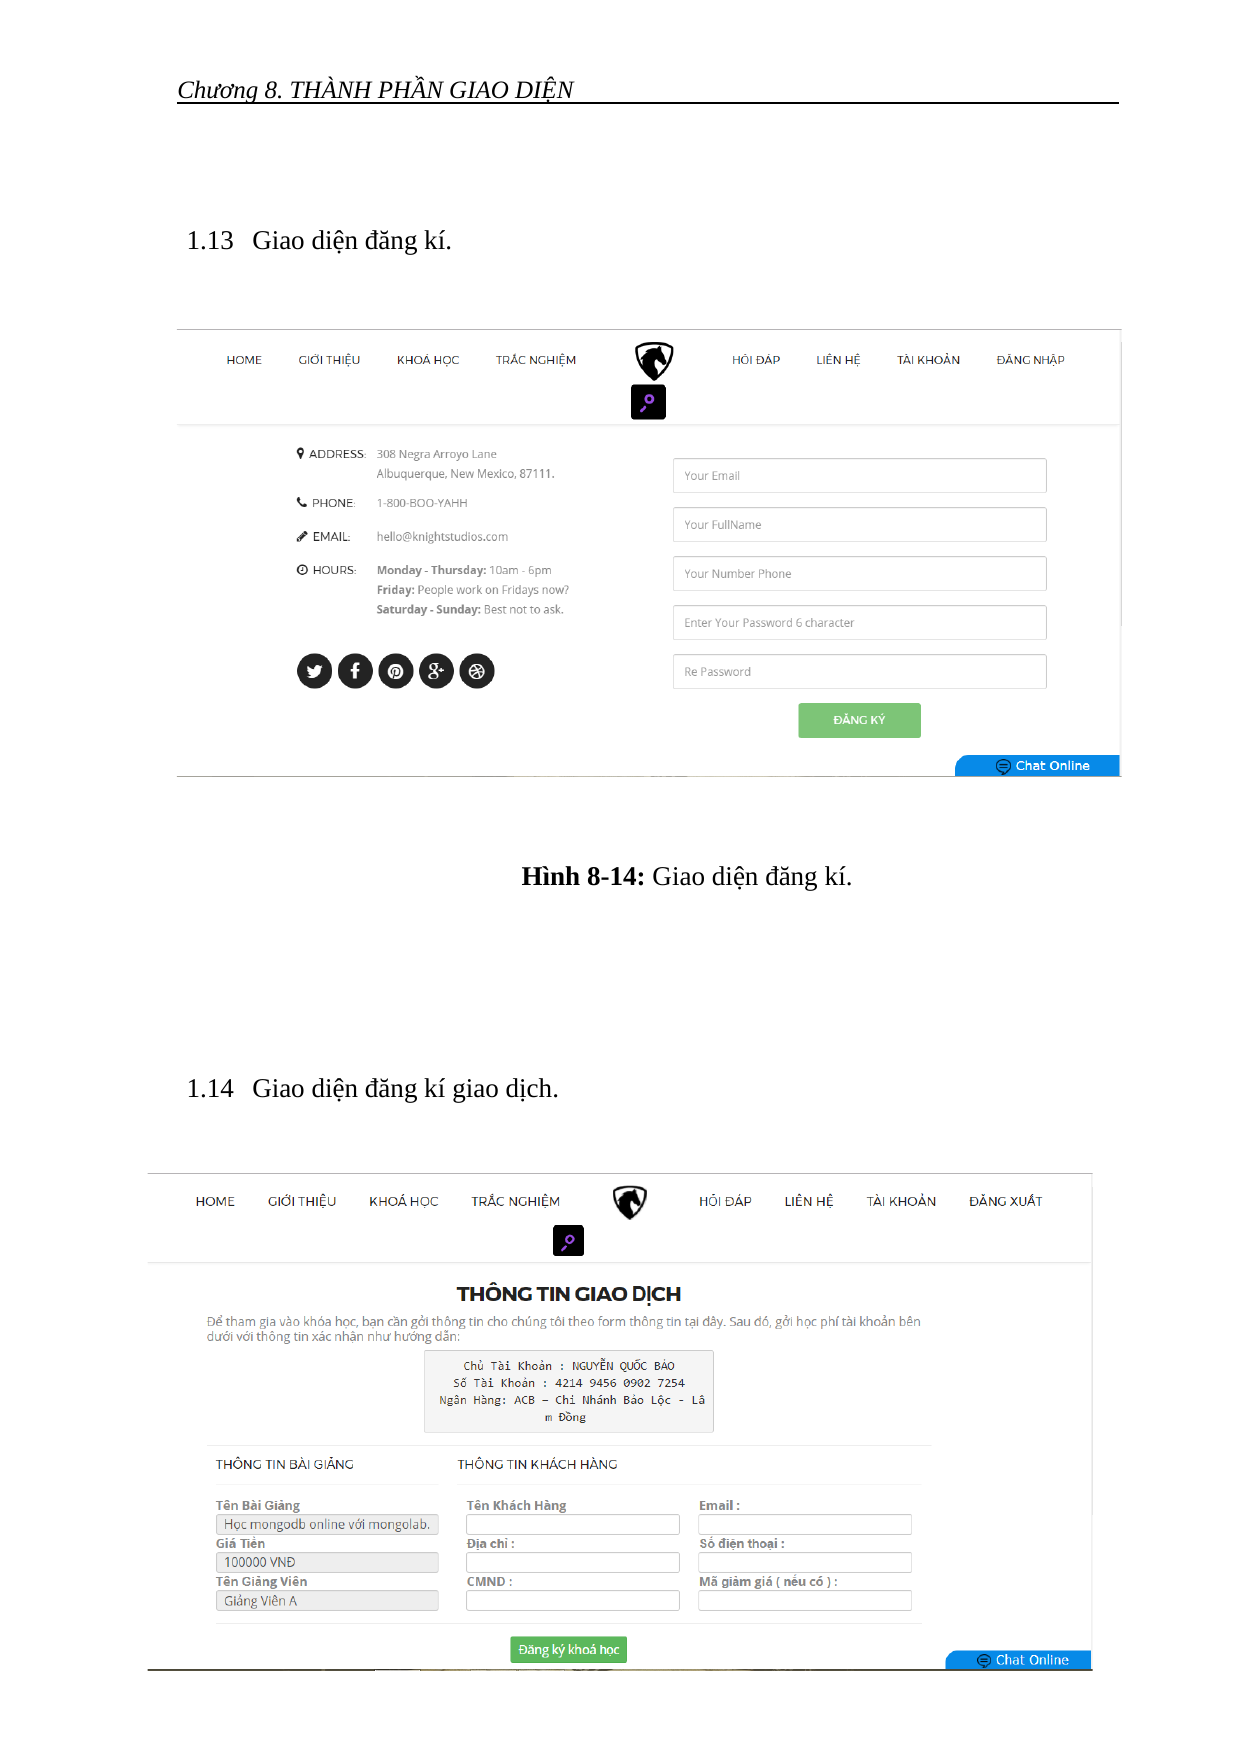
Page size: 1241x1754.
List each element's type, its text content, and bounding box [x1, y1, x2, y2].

list Giao diện đăng kí. [186, 224, 1122, 256]
picture [176, 329, 1122, 777]
picture [147, 1173, 1093, 1671]
text Hình 8-14: Giao diện đăng kí. [252, 860, 1122, 892]
list Giao diện đăng kí giao dịch. [186, 1072, 1122, 1103]
